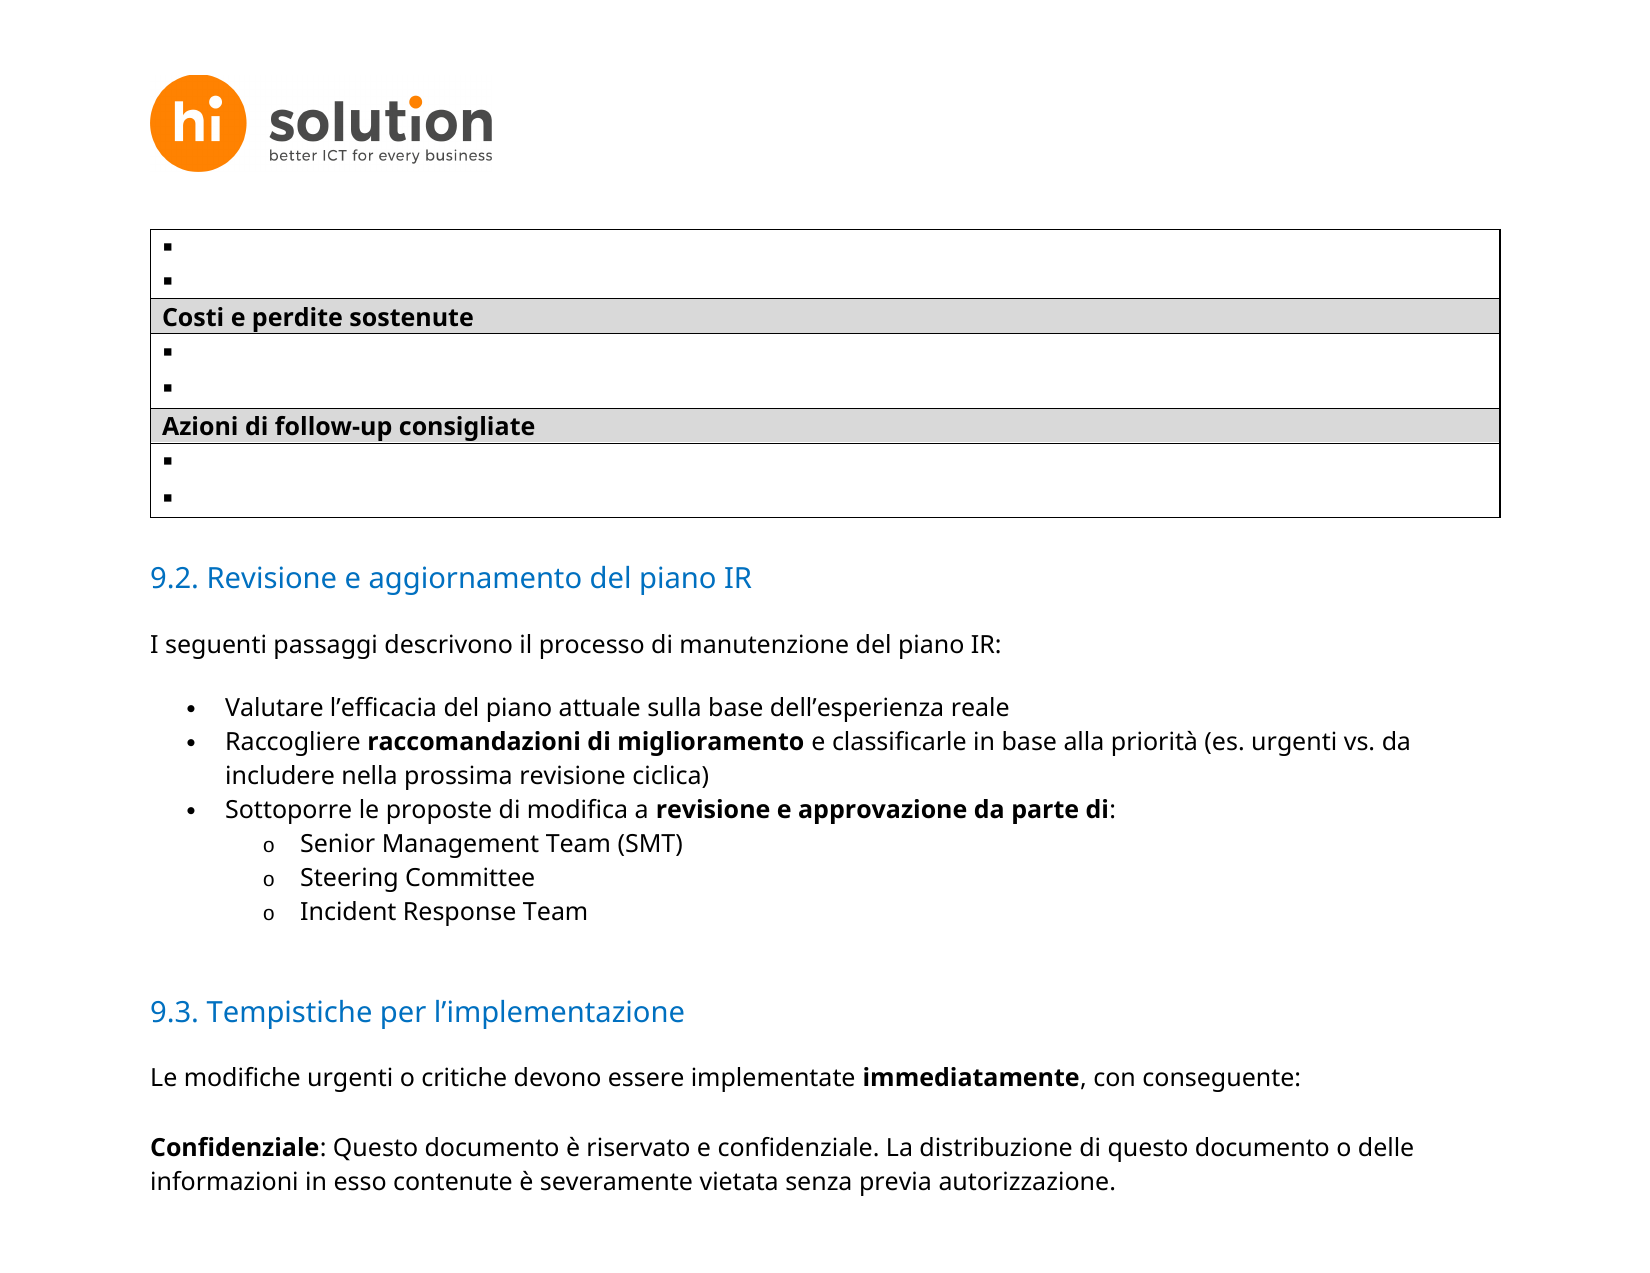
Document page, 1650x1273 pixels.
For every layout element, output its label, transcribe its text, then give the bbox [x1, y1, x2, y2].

table_cell Costi e perdite sostenute [151, 299, 1499, 333]
subtitle 9.2. Revisione e aggiornamento del piano IR [150, 557, 1500, 597]
list Valutare l’efficacia del piano attuale sulla base dell’esperienza reale [187, 689, 1500, 723]
list Raccogliere raccomandazioni di miglioramento e classificarle in base alla priorità (es. urgenti vs. da includere nella prossima revisione ciclica) [187, 723, 1500, 792]
text I seguenti passaggi descrivono il processo di manutenzione del piano IR: [150, 626, 1500, 660]
list Sottoporre le proposte di modifica a revisione e approvazione da parte di: [187, 792, 1500, 826]
list Steering Committee [262, 860, 1500, 894]
table_cell [151, 334, 1499, 407]
text Le modifiche urgenti o critiche devono essere implementate immediatamente, con conseguente: [150, 1060, 1500, 1094]
subtitle 9.3. Tempistiche per l’implementazione [150, 991, 1500, 1031]
table_cell [151, 444, 1499, 517]
list Senior Management Team (SMT) [262, 826, 1500, 860]
picture [150, 75, 492, 172]
list Incident Response Team [262, 894, 1500, 928]
table_cell Azioni di follow-up consigliate [151, 409, 1499, 442]
table_cell [151, 230, 1499, 298]
